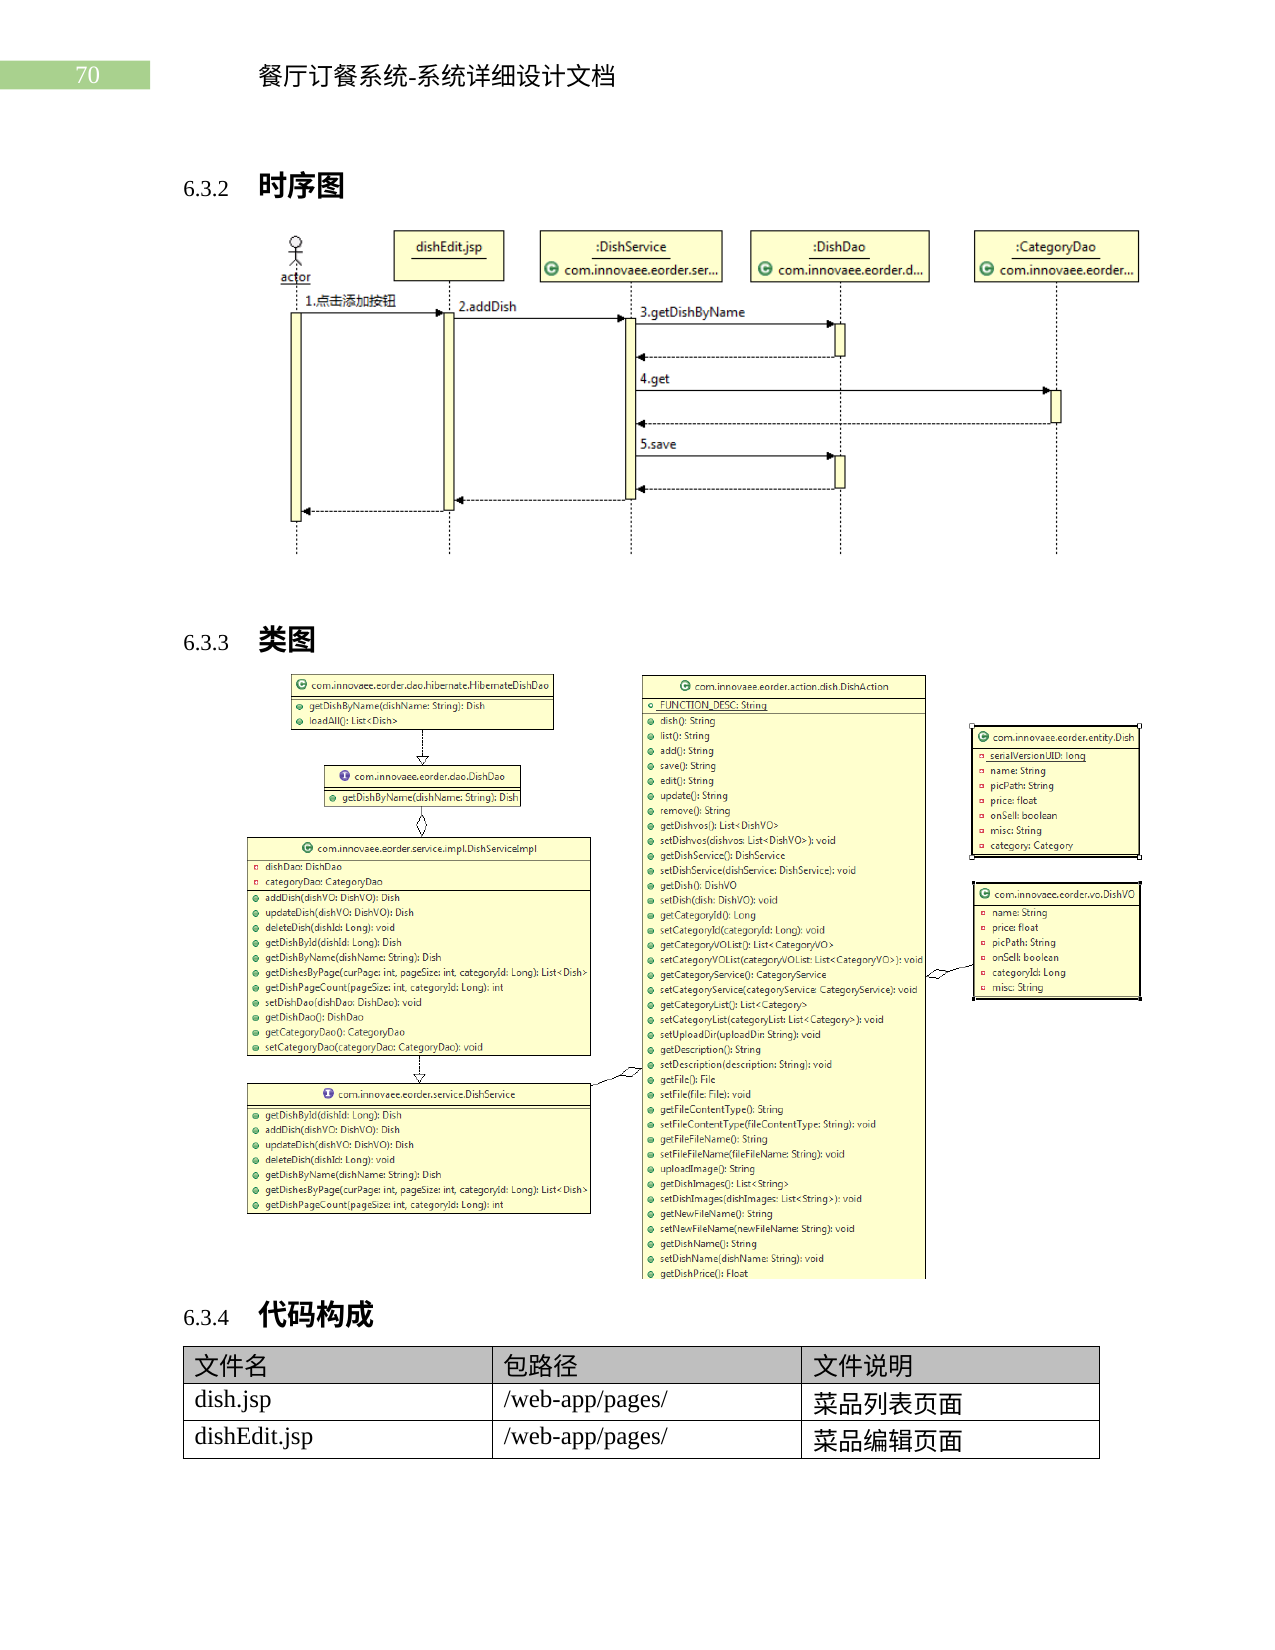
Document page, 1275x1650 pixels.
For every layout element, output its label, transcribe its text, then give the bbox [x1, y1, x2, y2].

table_cell /web-app/pages/ [493, 1384, 801, 1420]
table_cell dishEdit.jsp [184, 1421, 492, 1458]
table_header 包路径 [493, 1347, 801, 1383]
picture [243, 671, 1148, 1279]
table_cell dish.jsp [184, 1384, 492, 1420]
picture [243, 217, 1148, 604]
subtitle 类图 [183, 616, 1088, 658]
table_cell 菜品编辑页面 [802, 1421, 1099, 1458]
table_header 文件名 [184, 1347, 492, 1383]
table_cell 菜品列表页面 [802, 1384, 1099, 1420]
subtitle 时序图 [183, 162, 1088, 205]
table_cell /web-app/pages/ [493, 1421, 801, 1458]
table_header 文件说明 [802, 1347, 1099, 1383]
subtitle 代码构成 [183, 1291, 1088, 1333]
